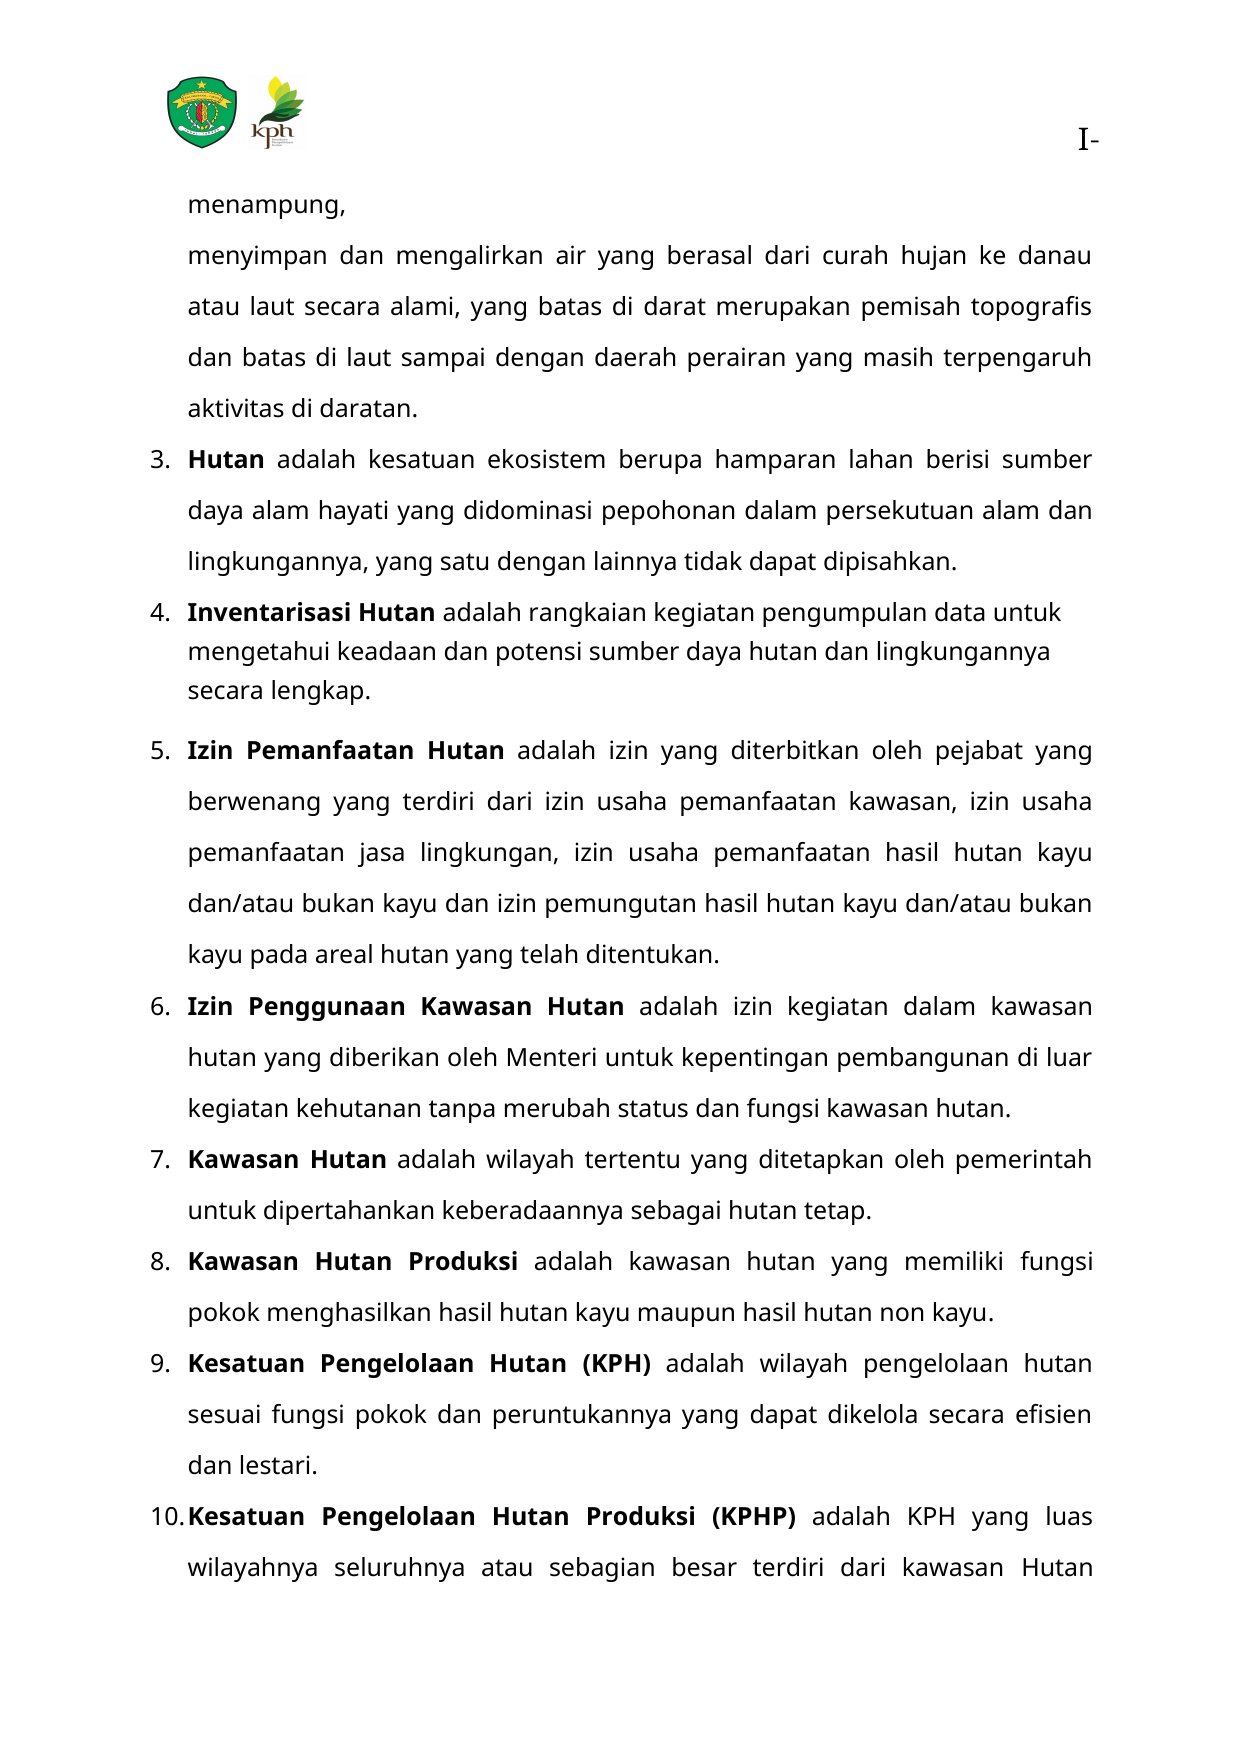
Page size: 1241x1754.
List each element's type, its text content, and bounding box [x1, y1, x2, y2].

list Kawasan Hutan adalah wilayah tertentu yang ditetapkan oleh pemerintah untuk dipertahankan keberadaannya sebagai hutan tetap. [150, 1141, 1093, 1226]
list Daerah Aliran Sungai (DAS) adalah suatu wilayah daratan yang merupakan satu kesatuan dengan sungai dan anak-anak sungainya yang berfungsi menampung, [150, 186, 1093, 220]
list Kesatuan Pengelolaan Hutan (KPH) adalah wilayah pengelolaan hutan sesuai fungsi pokok dan peruntukannya yang dapat dikelola secara efisien dan lestari. [150, 1346, 1093, 1482]
picture [247, 75, 307, 150]
list Izin Pemanfaatan Hutan adalah izin yang diterbitkan oleh pejabat yang berwenang yang terdiri dari izin usaha pemanfaatan kawasan, izin usaha pemanfaatan jasa lingkungan, izin usaha pemanfaatan hasil hutan kayu dan/atau bukan kayu dan izin pemungutan hasil hutan kayu dan/atau bukan kayu pada areal hutan yang telah ditentukan. [150, 733, 1093, 971]
text menyimpan dan mengalirkan air yang berasal dari curah hujan ke danau atau laut secara alami, yang batas di darat merupakan pemisah topografis dan batas di laut sampai dengan daerah perairan yang masih terpengaruh aktivitas di daratan. [187, 237, 1093, 424]
picture [164, 75, 240, 151]
list Kawasan Hutan Produksi adalah kawasan hutan yang memiliki fungsi pokok menghasilkan hasil hutan kayu maupun hasil hutan non kayu. [150, 1243, 1093, 1328]
list Inventarisasi Hutan adalah rangkaian kegiatan pengumpulan data untuk mengetahui keadaan dan potensi sumber daya hutan dan lingkungannya secara lengkap. [150, 595, 1090, 707]
list Izin Penggunaan Kawasan Hutan adalah izin kegiatan dalam kawasan hutan yang diberikan oleh Menteri untuk kepentingan pembangunan di luar kegiatan kehutanan tanpa merubah status dan fungsi kawasan hutan. [150, 988, 1093, 1124]
list Kesatuan Pengelolaan Hutan Produksi (KPHP) adalah KPH yang luas wilayahnya seluruhnya atau sebagian besar terdiri dari kawasan Hutan Produksi. [150, 1499, 1093, 1584]
list Hutan adalah kesatuan ekosistem berupa hamparan lahan berisi sumber daya alam hayati yang didominasi pepohonan dalam persekutuan alam dan lingkungannya, yang satu dengan lainnya tidak dapat dipisahkan. [150, 442, 1093, 578]
